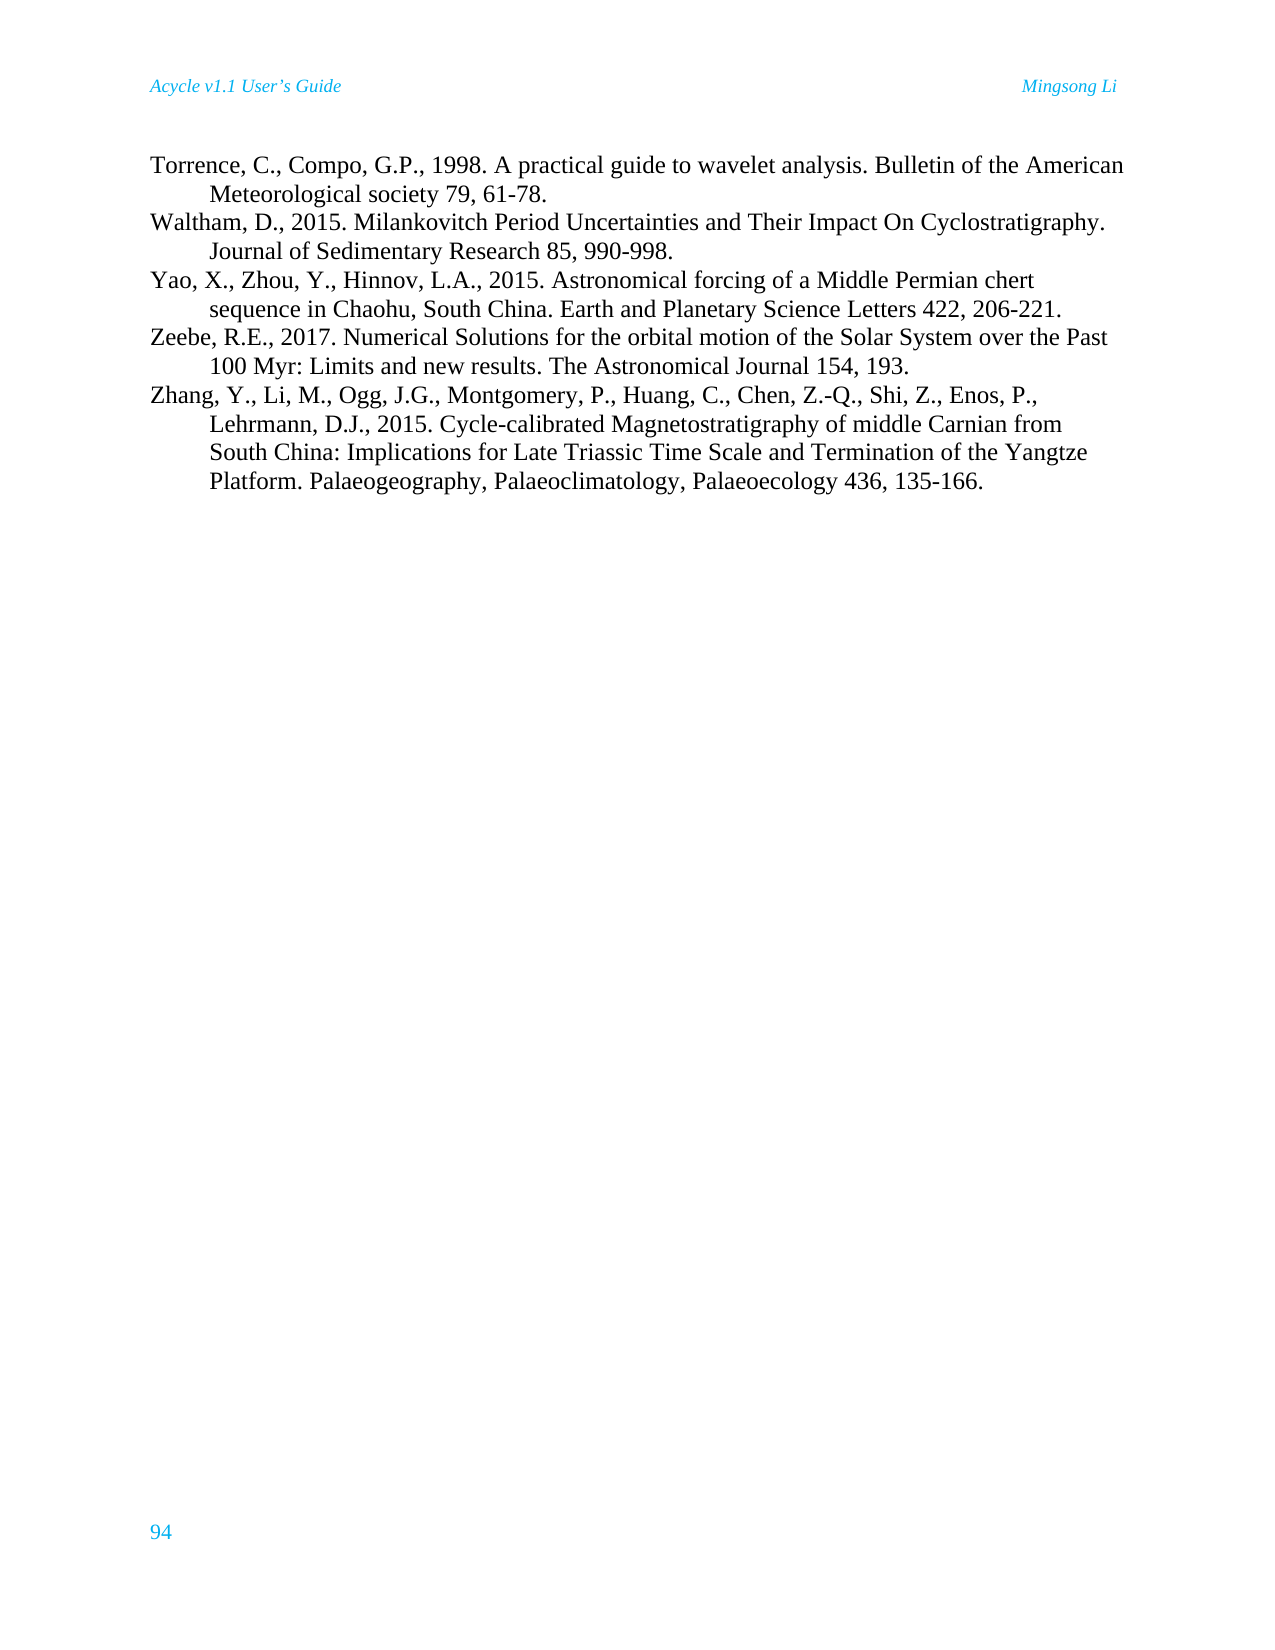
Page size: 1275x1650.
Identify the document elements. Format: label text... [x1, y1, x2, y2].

text Yao, X., Zhou, Y., Hinnov, L.A., 2015. Astronomical forcing of a Middle Permian chert sequence in Chaohu, South China. Earth and Planetary Science Letters 422, 206-221. [150, 265, 1125, 322]
text Waltham, D., 2015. Milankovitch Period Uncertainties and Their Impact On Cyclostratigraphy. Journal of Sedimentary Research 85, 990-998. [150, 207, 1125, 265]
text Zeebe, R.E., 2017. Numerical Solutions for the orbital motion of the Solar System over the Past 100 Myr: Limits and new results. The Astronomical Journal 154, 193. [150, 322, 1125, 380]
text Zhang, Y., Li, M., Ogg, J.G., Montgomery, P., Huang, C., Chen, Z.-Q., Shi, Z., Enos, P., Lehrmann, D.J., 2015. Cycle-calibrated Magnetostratigraphy of middle Carnian from South China: Implications for Late Triassic Time Scale and Termination of the Yangtze Platform. Palaeogeography, Palaeoclimatology, Palaeoecology 436, 135-166. [150, 380, 1125, 495]
text Torrence, C., Compo, G.P., 1998. A practical guide to wavelet analysis. Bulletin of the American Meteorological society 79, 61-78. [150, 150, 1125, 207]
picture [151, 82, 157, 90]
picture [161, 1527, 167, 1536]
